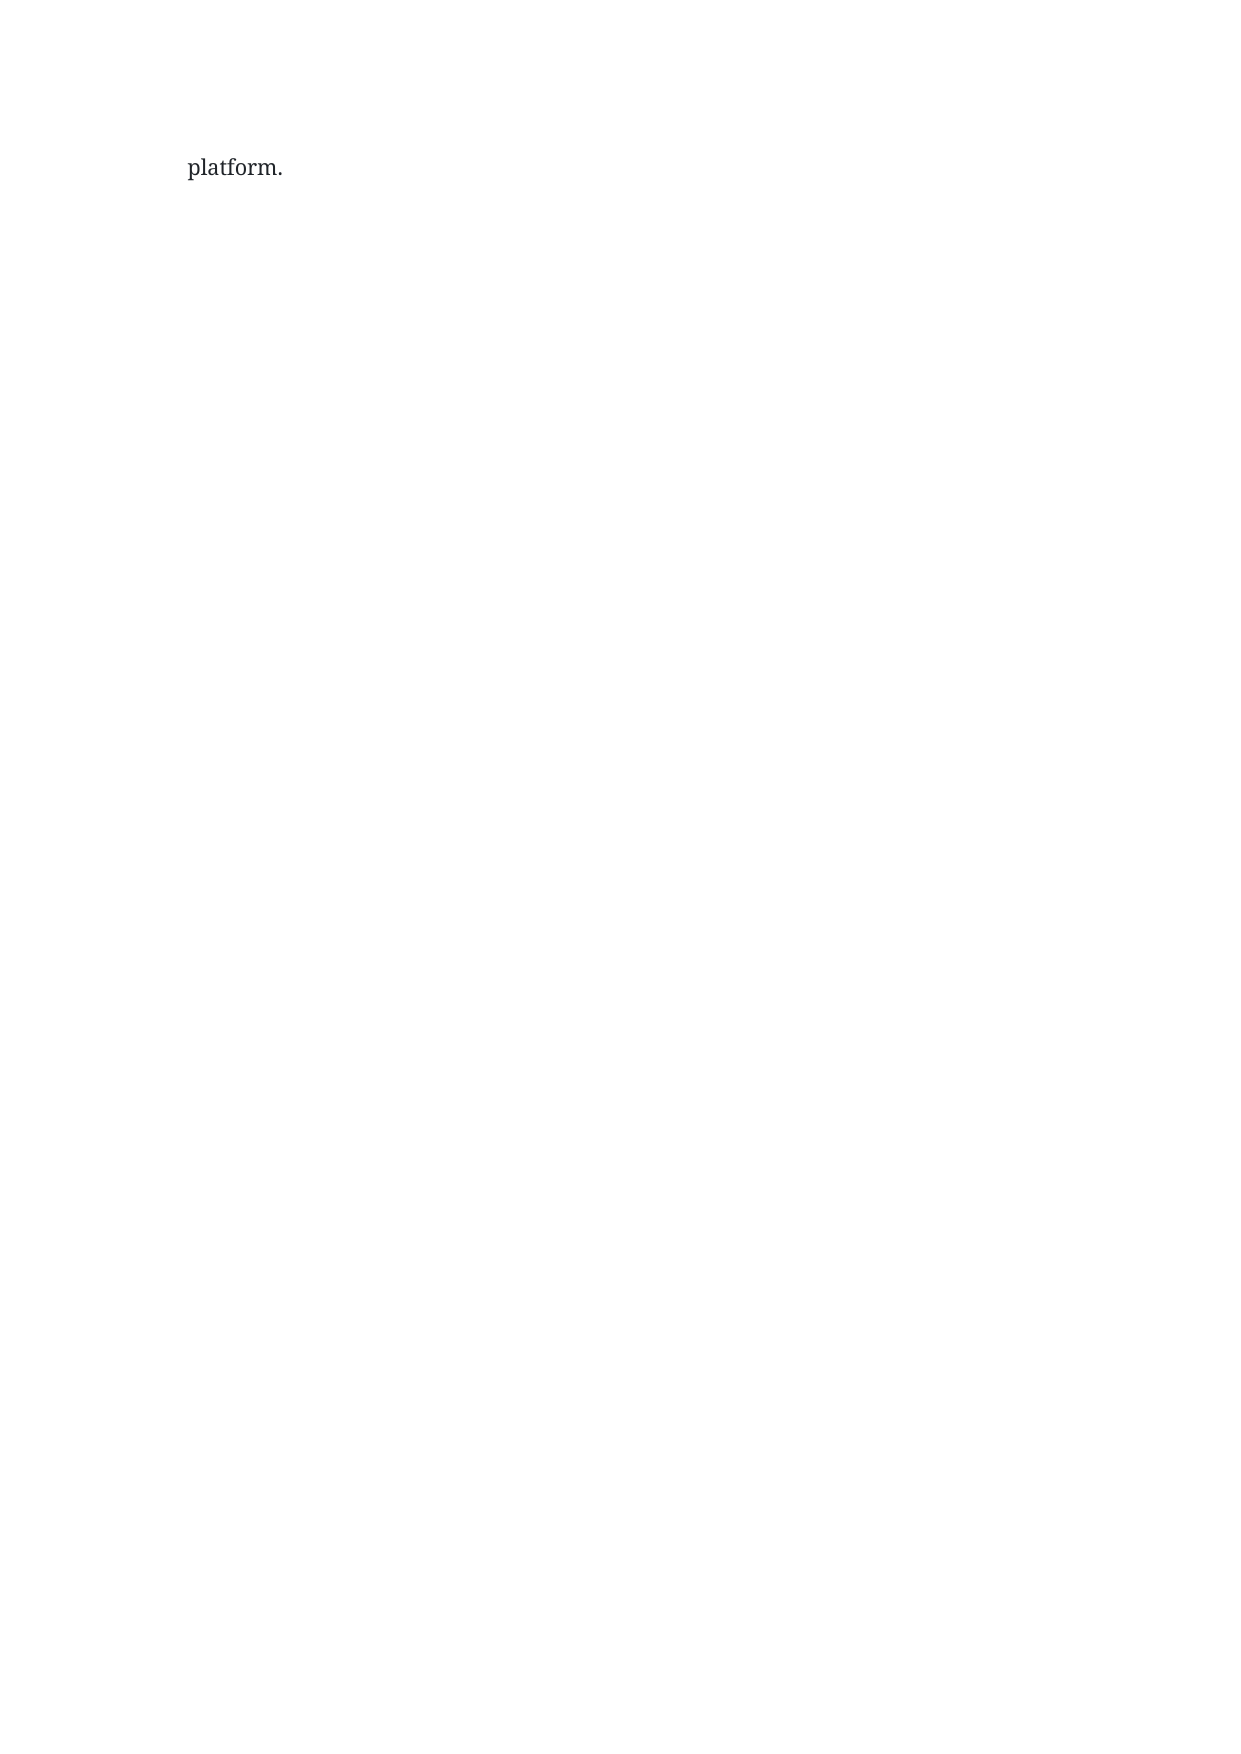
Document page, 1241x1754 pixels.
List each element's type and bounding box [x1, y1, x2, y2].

text [187, 152, 1053, 182]
